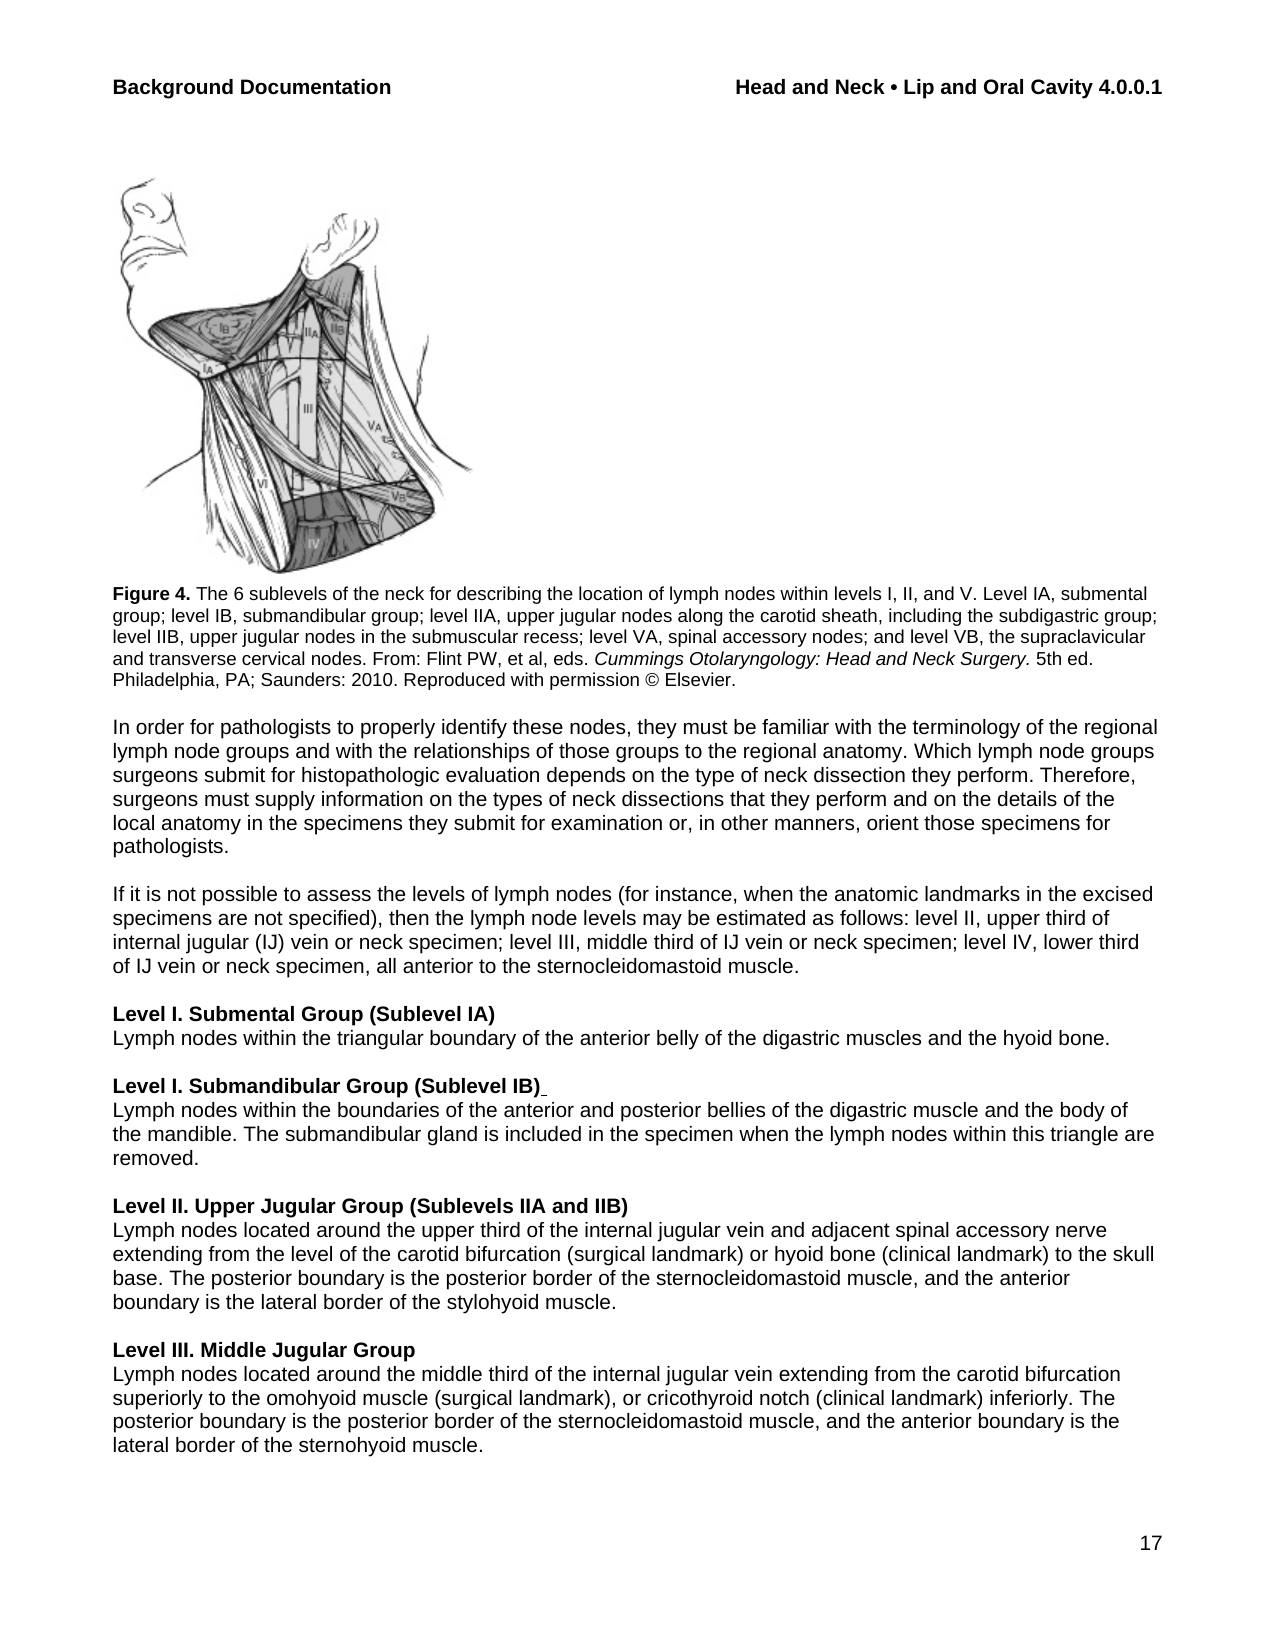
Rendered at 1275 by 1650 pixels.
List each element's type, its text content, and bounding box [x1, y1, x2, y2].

text Lymph nodes within the boundaries of the anterior and posterior bellies of the digastric muscle and the body of the mandible. The submandibular gland is included in the specimen when the lymph nodes within this triangle are removed. [112, 1098, 1162, 1170]
picture [112, 150, 474, 583]
subtitle Level III. Middle Jugular Group [112, 1337, 1162, 1361]
text Lymph nodes located around the middle third of the internal jugular vein extending from the carotid bifurcation superiorly to the omohyoid muscle (surgical landmark), or cricothyroid notch (clinical landmark) inferiorly. The posterior boundary is the posterior border of the sternocleidomastoid muscle, and the anterior boundary is the lateral border of the sternohyoid muscle. [112, 1361, 1162, 1457]
subtitle Level II. Upper Jugular Group (Sublevels IIA and IIB) [112, 1194, 1162, 1218]
text In order for pathologists to properly identify these nodes, they must be familiar with the terminology of the regional lymph node groups and with the relationships of those groups to the regional anatomy. Which lymph node groups surgeons submit for histopathologic evaluation depends on the type of neck dissection they perform. Therefore, surgeons must supply information on the types of neck dissections that they perform and on the details of the local anatomy in the specimens they submit for examination or, in other manners, orient those specimens for pathologists. [112, 714, 1162, 858]
text Figure 4. The 6 sublevels of the neck for describing the location of lymph nodes within levels I, II, and V. Level IA, submental group; level IB, submandibular group; level IIA, upper jugular nodes along the carotid sheath, including the subdigastric group; level IIB, upper jugular nodes in the submuscular recess; level VA, spinal accessory nodes; and level VB, the supraclavicular and transverse cervical nodes. From: Flint PW, et al, eds. Cummings Otolaryngology: Head and Neck Surgery. 5th ed. Philadelphia, PA; Saunders: 2010. Reproduced with permission © Elsevier. [112, 583, 1162, 691]
text Lymph nodes located around the upper third of the internal jugular vein and adjacent spinal accessory nerve extending from the level of the carotid bifurcation (surgical landmark) or hyoid bone (clinical landmark) to the skull base. The posterior boundary is the posterior border of the sternocleidomastoid muscle, and the anterior boundary is the lateral border of the stylohyoid muscle. [112, 1218, 1162, 1313]
text Lymph nodes within the triangular boundary of the anterior belly of the digastric muscles and the hyoid bone. [112, 1026, 1162, 1050]
subtitle Level I. Submandibular Group (Sublevel IB) [112, 1074, 1162, 1098]
text If it is not possible to assess the levels of lymph nodes (for instance, when the anatomic landmarks in the excised specimens are not specified), then the lymph node levels may be estimated as follows: level II, upper third of internal jugular (IJ) vein or neck specimen; level III, middle third of IJ vein or neck specimen; level IV, lower third of IJ vein or neck specimen, all anterior to the sternocleidomastoid muscle. [112, 882, 1162, 978]
subtitle Level I. Submental Group (Sublevel IA) [112, 1002, 1162, 1026]
